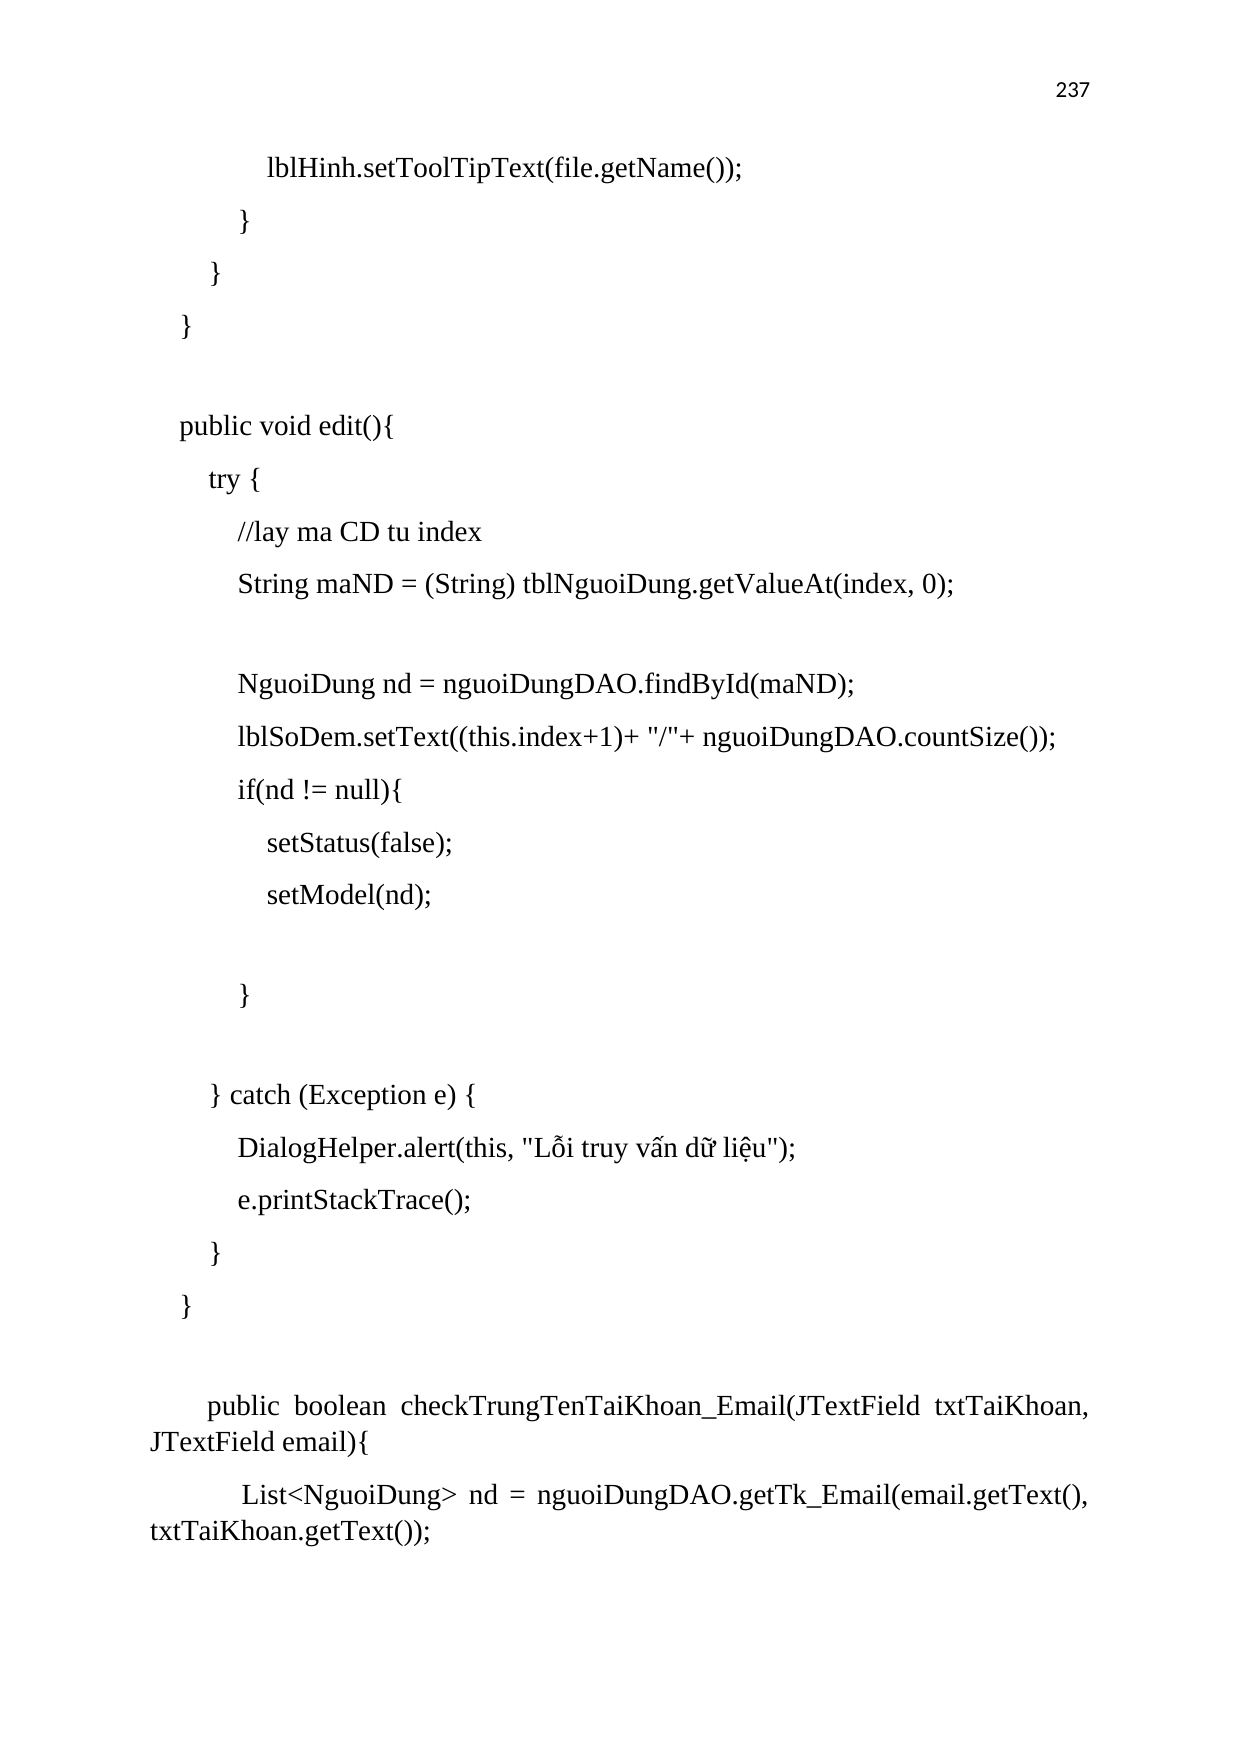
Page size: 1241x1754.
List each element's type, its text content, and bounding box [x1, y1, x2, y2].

text NguoiDung nd = nguoiDungDAO.findById(maND); [150, 666, 1090, 700]
text List<NguoiDung> nd = nguoiDungDAO.getTk_Email(email.getText(), txtTaiKhoan.getText()); [150, 1477, 1090, 1546]
text } [150, 1288, 1090, 1322]
text setModel(nd); [150, 877, 1090, 911]
text lblHinh.setToolTipText(file.getName()); [150, 150, 1090, 183]
text //lay ma CD tu index [150, 514, 1090, 547]
text } catch (Exception e) { [150, 1077, 1090, 1110]
text if(nd != null){ [150, 772, 1090, 805]
text } [150, 256, 1090, 289]
text public void edit(){ [150, 408, 1090, 442]
text try { [150, 461, 1090, 494]
text lblSoDem.setText((this.index+1)+ "/"+ nguoiDungDAO.countSize()); [150, 719, 1090, 753]
text setStatus(false); [150, 825, 1090, 858]
text String maND = (String) tblNguoiDung.getValueAt(index, 0); [150, 567, 1090, 600]
text e.printStackTrace(); [150, 1182, 1090, 1216]
text } [150, 977, 1090, 1011]
text } [150, 308, 1090, 342]
text DialogHelper.alert(this, "Lỗi truy vấn dữ liệu"); [150, 1130, 1090, 1163]
text } [150, 1235, 1090, 1269]
text public boolean checkTrungTenTaiKhoan_Email(JTextField txtTaiKhoan, JTextField email){ [150, 1388, 1090, 1457]
text } [150, 203, 1090, 236]
